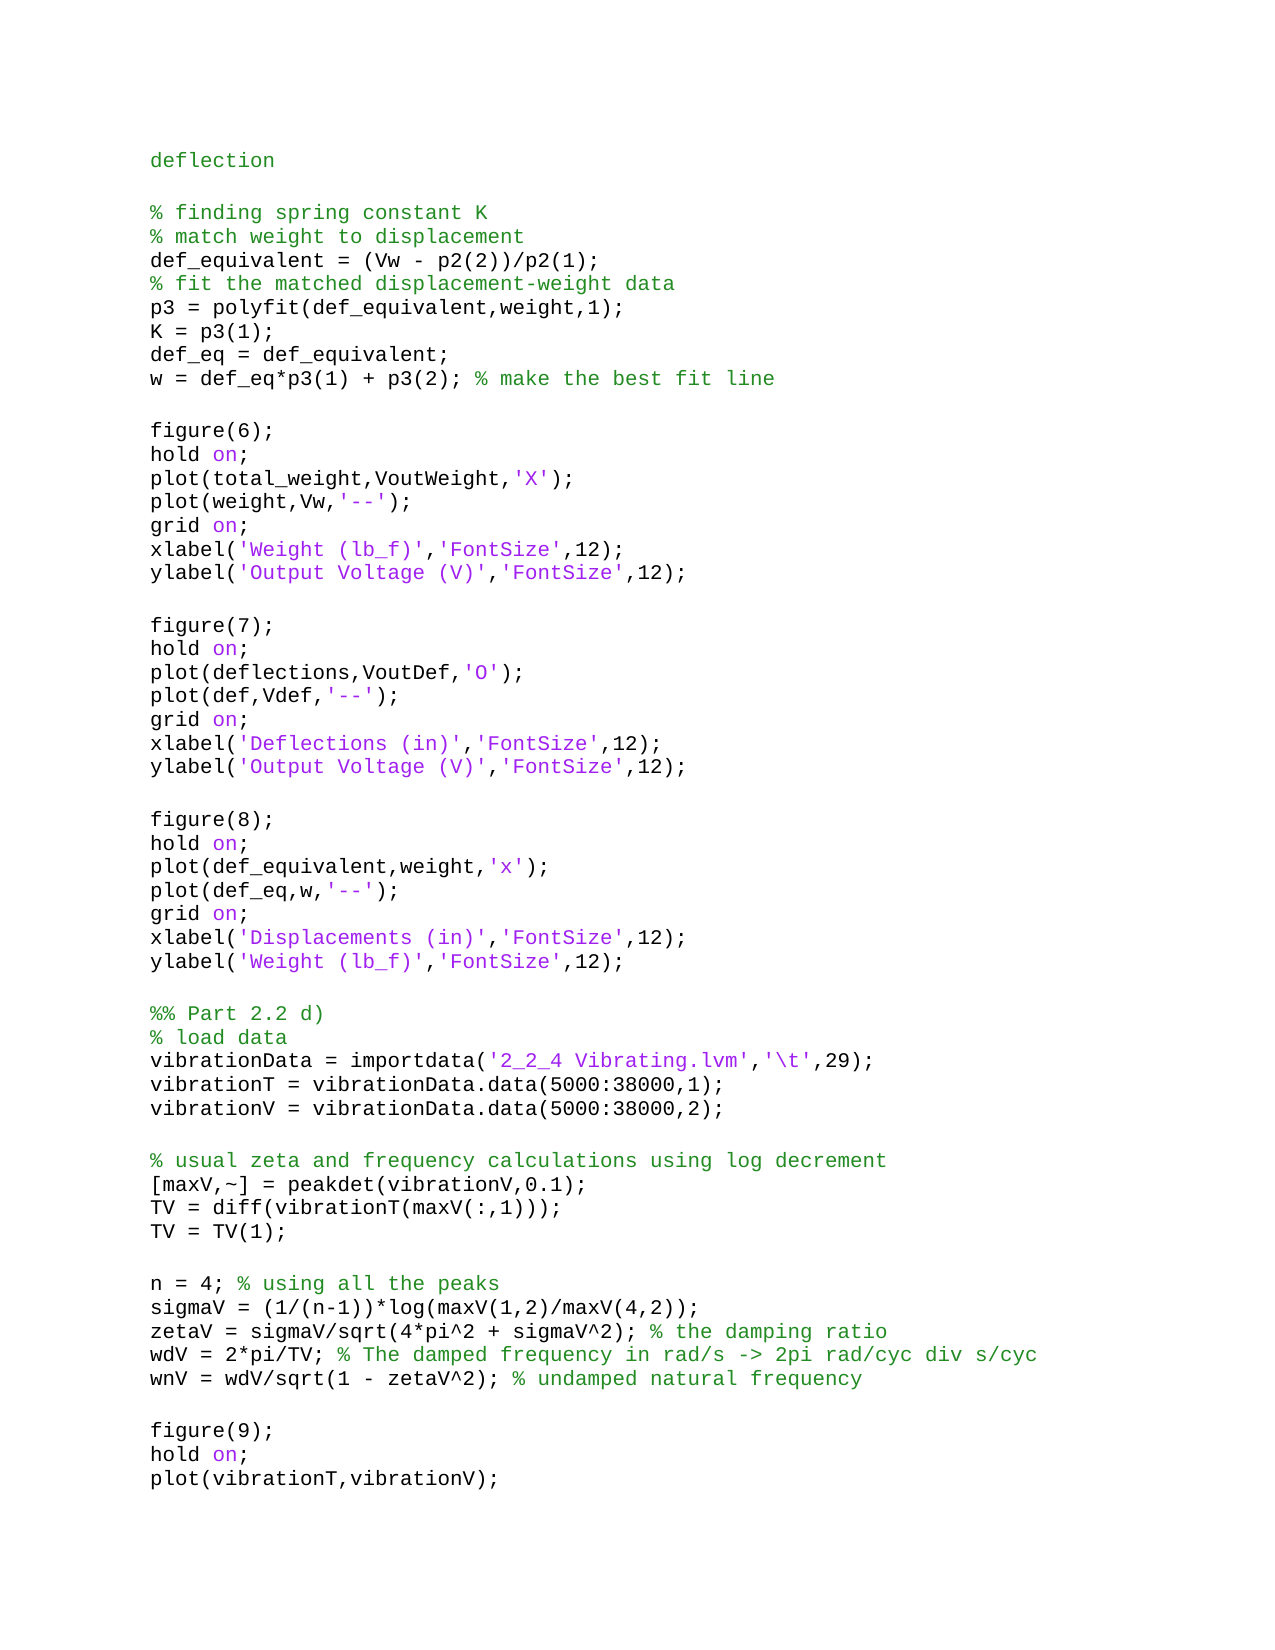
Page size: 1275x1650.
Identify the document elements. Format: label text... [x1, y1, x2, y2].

text % usual zeta and frequency calculations using log decrement [150, 1150, 1125, 1174]
text TV = TV(1); [150, 1221, 1125, 1245]
text figure(7); [150, 614, 1125, 638]
text vibrationV = vibrationData.data(5000:38000,2); [150, 1098, 1125, 1121]
text plot(def_eq,w,'--'); [150, 880, 1125, 903]
text hold on; [150, 1444, 1125, 1468]
text wdV = 2*pi/TV; % The damped frequency in rad/s -> 2pi rad/cyc div s/cyc [150, 1344, 1125, 1368]
text xlabel('Weight (lb_f)','FontSize',12); [150, 538, 1125, 562]
text K = p3(1); [150, 321, 1125, 344]
text sigmaV = (1/(n-1))*log(maxV(1,2)/maxV(4,2)); [150, 1297, 1125, 1321]
text w = def_eq*p3(1) + p3(2); % make the best fit line [150, 368, 1125, 392]
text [150, 150, 1125, 174]
text plot(def,Vdef,'--'); [150, 686, 1125, 709]
text grid on; [150, 515, 1125, 538]
text hold on; [150, 638, 1125, 662]
text def_equivalent = (Vw - p2(2))/p2(1); [150, 250, 1125, 273]
text ylabel('Output Voltage (V)','FontSize',12); [150, 562, 1125, 586]
text p3 = polyfit(def_equivalent,weight,1); [150, 297, 1125, 321]
text figure(9); [150, 1420, 1125, 1444]
text plot(def_equivalent,weight,'x'); [150, 856, 1125, 880]
text plot(total_weight,VoutWeight,'X'); [150, 468, 1125, 491]
text n = 4; % using all the peaks [150, 1273, 1125, 1297]
text % match weight to displacement [150, 226, 1125, 250]
text xlabel('Displacements (in)','FontSize',12); [150, 927, 1125, 951]
text plot(vibrationT,vibrationV); [150, 1468, 1125, 1491]
text plot(deflections,VoutDef,'O'); [150, 662, 1125, 686]
text grid on; [150, 709, 1125, 733]
text def_eq = def_equivalent; [150, 344, 1125, 368]
text TV = diff(vibrationT(maxV(:,1))); [150, 1197, 1125, 1221]
text plot(weight,Vw,'--'); [150, 491, 1125, 515]
text grid on; [150, 903, 1125, 927]
text ylabel('Output Voltage (V)','FontSize',12); [150, 756, 1125, 780]
text % fit the matched displacement-weight data [150, 273, 1125, 297]
text %% Part 2.2 d) [150, 1003, 1125, 1027]
text wnV = wdV/sqrt(1 - zetaV^2); % undamped natural frequency [150, 1368, 1125, 1392]
text xlabel('Deflections (in)','FontSize',12); [150, 733, 1125, 756]
text [maxV,~] = peakdet(vibrationV,0.1); [150, 1174, 1125, 1197]
text figure(8); [150, 809, 1125, 832]
text % finding spring constant K [150, 202, 1125, 226]
text hold on; [150, 832, 1125, 856]
text figure(6); [150, 420, 1125, 444]
text vibrationData = importdata('2_2_4 Vibrating.lvm','\t',29); [150, 1050, 1125, 1074]
text zetaV = sigmaV/sqrt(4*pi^2 + sigmaV^2); % the damping ratio [150, 1321, 1125, 1344]
text % load data [150, 1027, 1125, 1050]
text hold on; [150, 444, 1125, 468]
text ylabel('Weight (lb_f)','FontSize',12); [150, 951, 1125, 974]
text vibrationT = vibrationData.data(5000:38000,1); [150, 1074, 1125, 1098]
